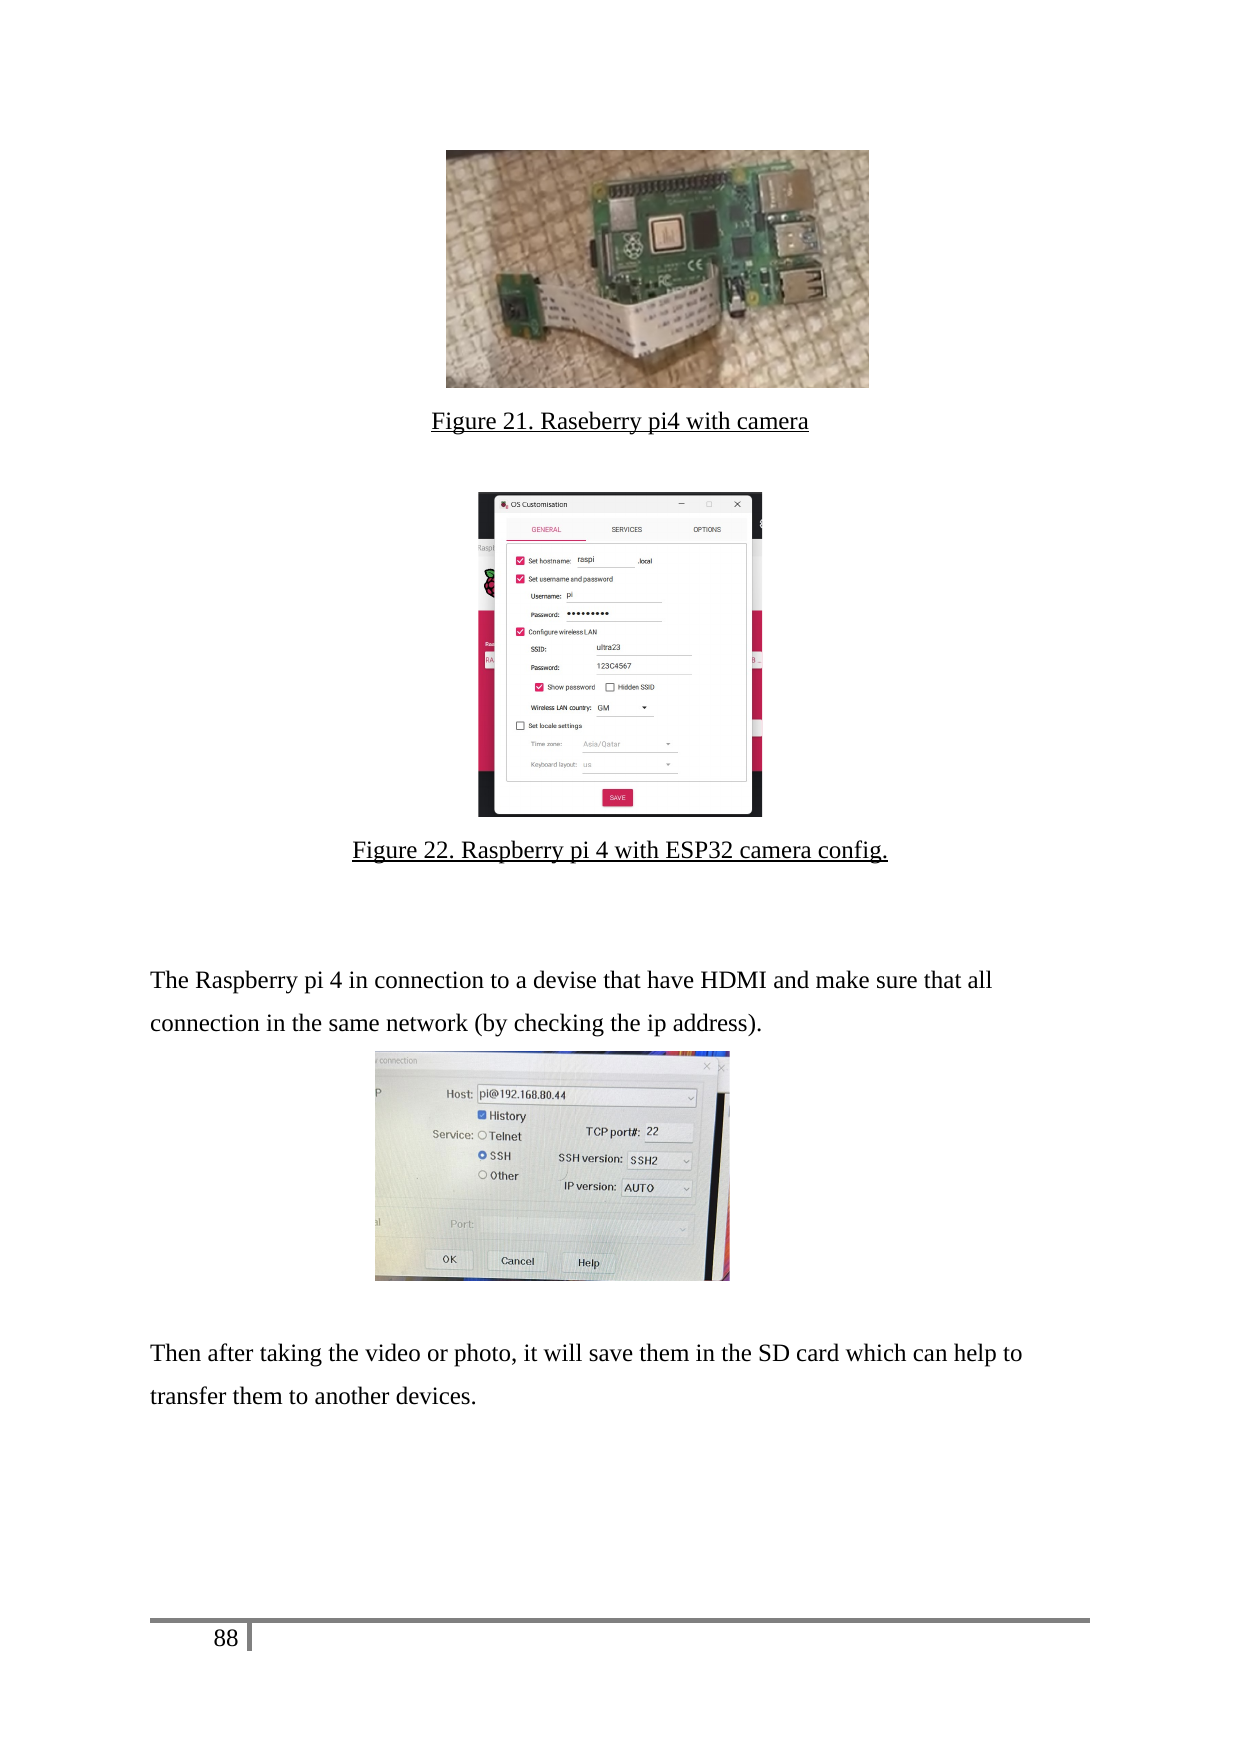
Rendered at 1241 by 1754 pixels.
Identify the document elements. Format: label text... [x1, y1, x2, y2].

picture [478, 492, 763, 817]
text The Raspberry pi 4 in connection to a devise that have HDMI and make sure that all connection in the same network (by checking the ip address). [150, 965, 1090, 1037]
picture [375, 1051, 730, 1281]
subtitle Figure 21. Raseberry pi4 with camera [150, 406, 1090, 435]
picture [446, 150, 869, 388]
list Then after taking the video or photo, it will save them in the SD card which can help to transfer them to another devices. [150, 1338, 1090, 1410]
subtitle Figure 22. Raspberry pi 4 with ESP32 camera config. [150, 835, 1090, 864]
